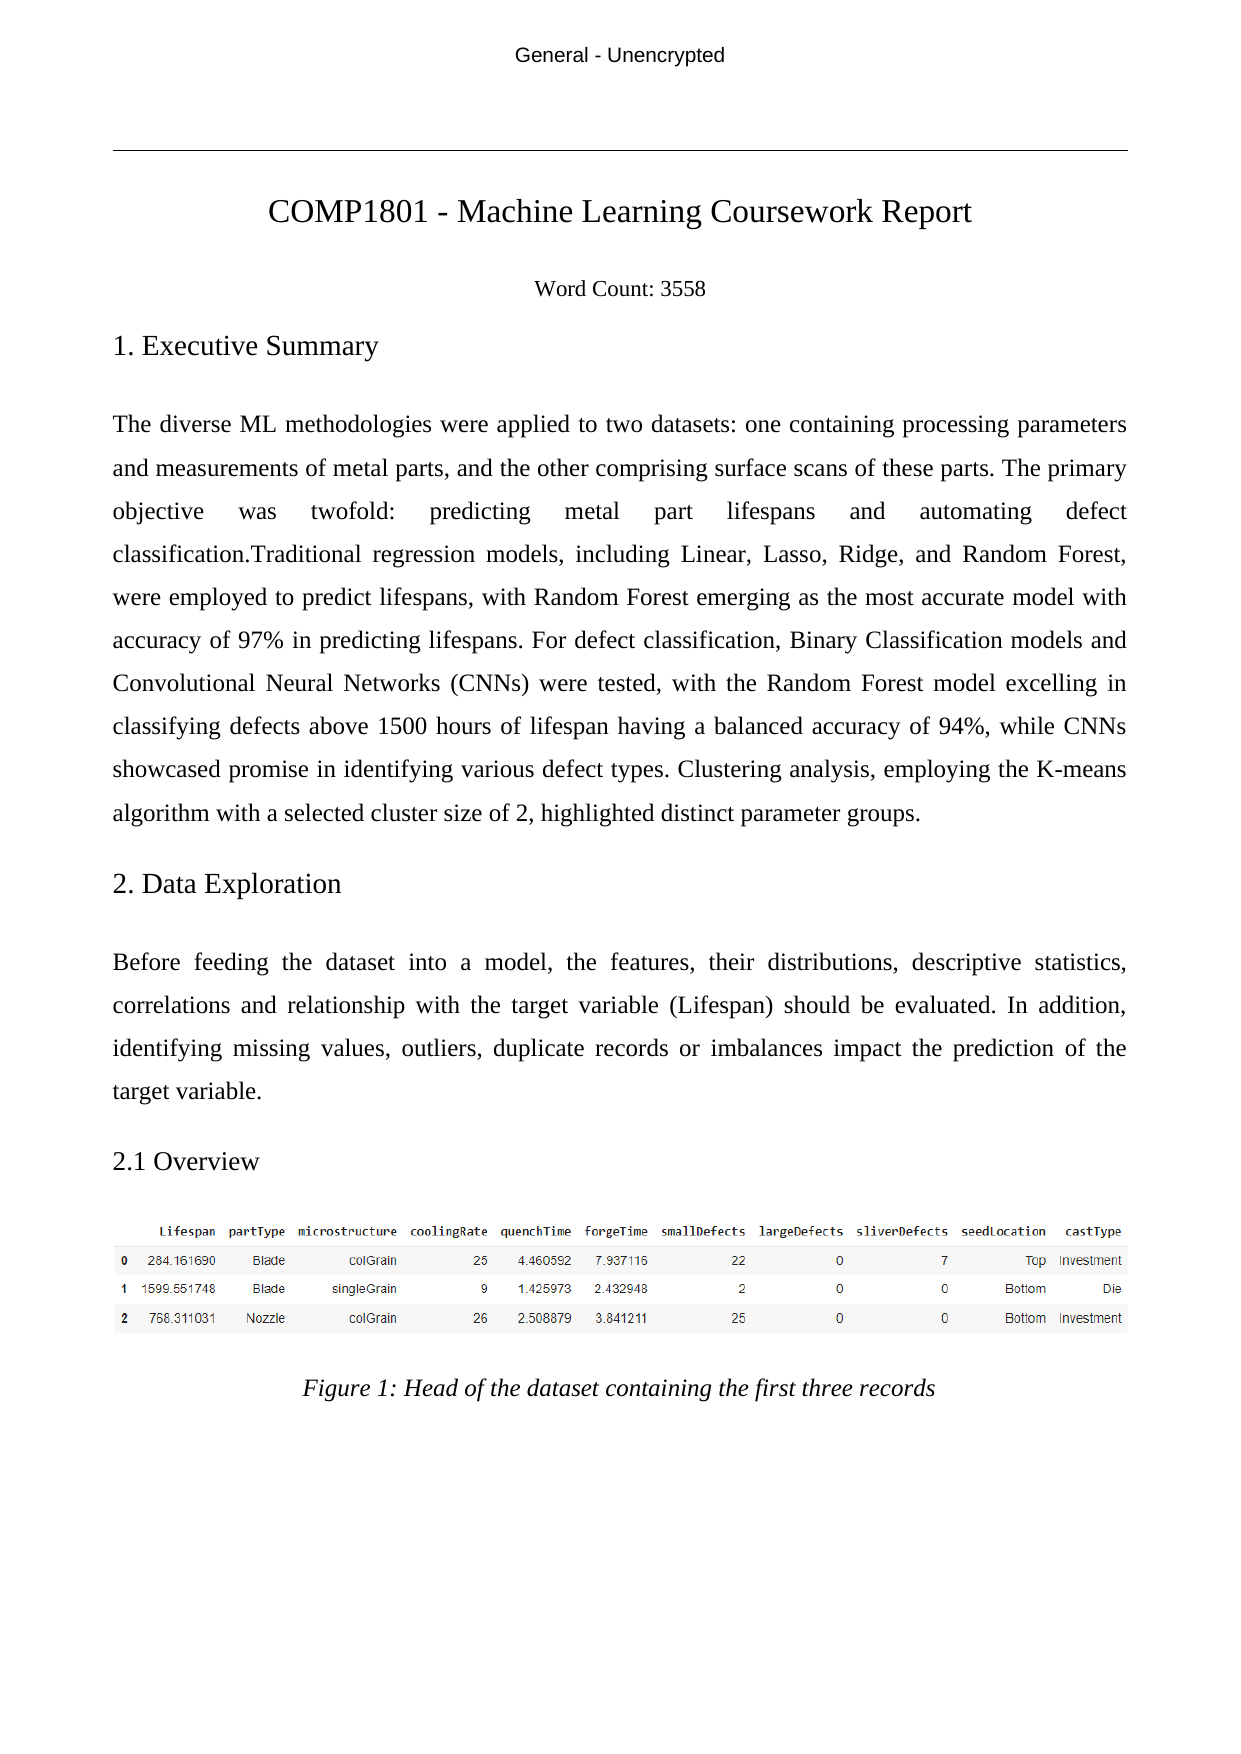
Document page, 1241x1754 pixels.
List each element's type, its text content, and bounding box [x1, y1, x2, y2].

text Before feeding the dataset into a model, the features, their distributions, descriptive statistics, correlations and relationship with the target variable (Lifespan) should be evaluated. In addition, identifying missing values, outliers, duplicate records or imbalances impact the prediction of the target variable. [112, 947, 1128, 1105]
subtitle 2.1 Overview [112, 1144, 1128, 1176]
subtitle 1. Executive Summary [112, 328, 1128, 362]
text The diverse ML methodologies were applied to two datasets: one containing processing parameters and measurements of metal parts, and the other comprising surface scans of these parts. The primary objective was twofold: predicting metal part lifespans and automating defect classification.Traditional regression models, including Linear, Lasso, Ridge, and Random Forest, were employed to predict lifespans, with Random Forest emerging as the most accurate model with accuracy of 97% in predicting lifespans. For defect classification, Binary Classification models and Convolutional Neural Networks (CNNs) were tested, with the Random Forest model excelling in classifying defects above 1500 hours of lifespan having a balanced accuracy of 94%, while CNNs showcased promise in identifying various defect types. Clustering analysis, employing the K-means algorithm with a selected cluster size of 2, highlighted distinct parameter groups. [112, 409, 1128, 826]
title COMP1801 - Machine Learning Coursework Report [112, 191, 1128, 230]
picture [112, 1203, 1128, 1335]
subtitle 2. Data Exploration [112, 866, 1128, 899]
text Figure 1: Head of the dataset containing the first three records [112, 1373, 1128, 1402]
subtitle Word Count: 3558 [112, 275, 1128, 301]
